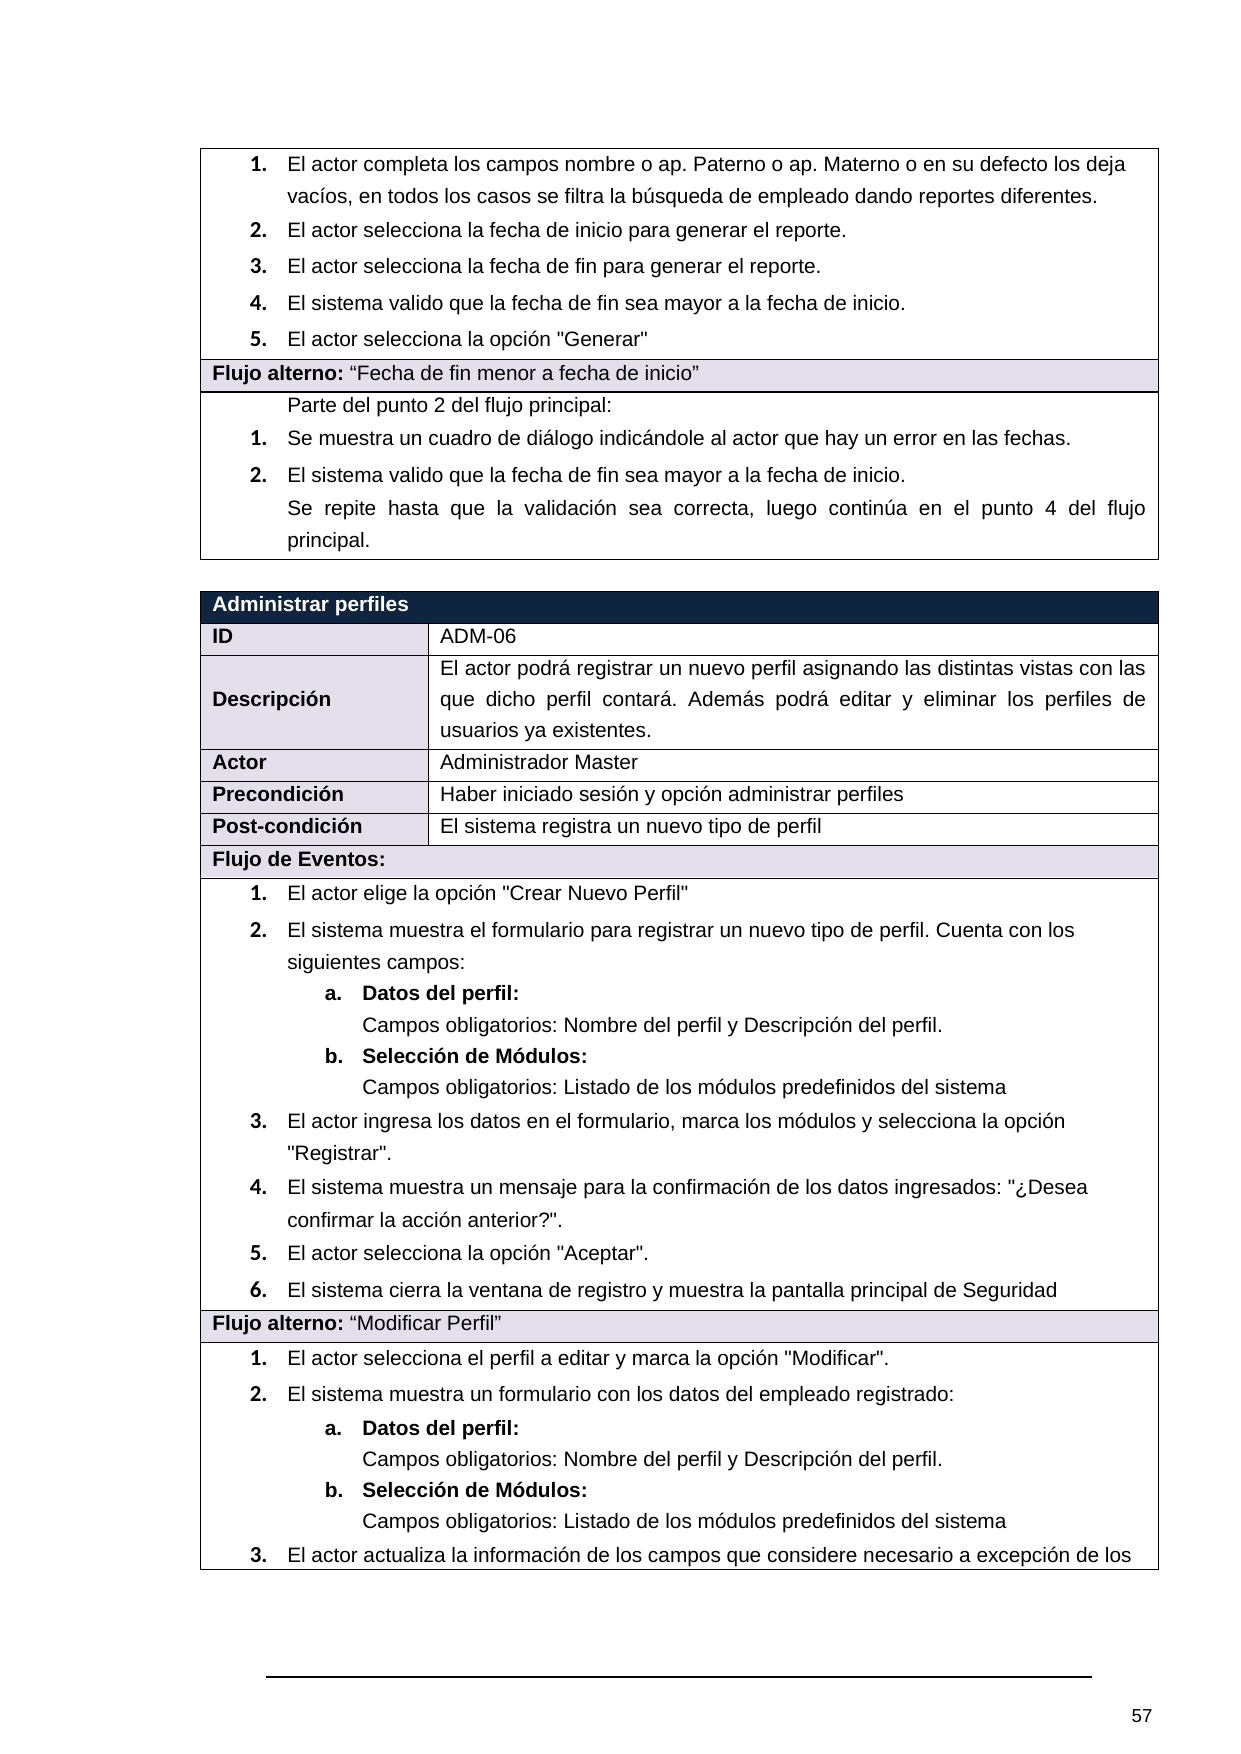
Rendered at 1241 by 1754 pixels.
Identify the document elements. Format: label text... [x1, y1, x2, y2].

table_cell Haber iniciado sesión y opción administrar perfiles [429, 782, 1158, 813]
table_cell ID [201, 624, 428, 655]
table_cell Descripción [201, 656, 428, 749]
table_cell Parte del punto 2 del flujo principal: Se muestra un cuadro de diálogo indicándole al actor que hay un error en las fechas. El sistema valido que la fecha de fin sea mayor a la fecha de inicio. Se repite hasta que la validación sea correcta, luego continúa en el punto 4 del flujo principal. [201, 393, 1158, 558]
table_cell Post-condición [201, 814, 428, 845]
table_cell Precondición [201, 782, 428, 813]
table_cell Administrador Master [429, 750, 1158, 781]
table_cell Flujo alterno: “Fecha de fin menor a fecha de inicio” [201, 360, 1158, 391]
table_header Administrar perfiles [201, 592, 1158, 623]
table_cell Flujo de Eventos: [201, 846, 1158, 877]
table_cell El actor podrá registrar un nuevo perfil asignando las distintas vistas con las que dicho perfil contará. Además podrá editar y eliminar los perfiles de usuarios ya existentes. [429, 656, 1158, 749]
table_cell Flujo alterno: “Modificar Perfil” [201, 1311, 1158, 1342]
table_cell El actor completa los campos nombre o ap. Paterno o ap. Materno o en su defecto los deja vacíos, en todos los casos se filtra la búsqueda de empleado dando reportes diferentes. El actor selecciona la fecha de inicio para generar el reporte. El actor selecciona la fecha de fin para generar el reporte. El sistema valido que la fecha de fin sea mayor a la fecha de inicio. El actor selecciona la opción "Generar" [201, 149, 1158, 359]
table_cell El sistema registra un nuevo tipo de perfil [429, 814, 1158, 845]
table_cell Actor [201, 750, 428, 781]
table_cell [201, 1343, 1158, 1568]
table_cell El actor elige la opción "Crear Nuevo Perfil" El sistema muestra el formulario para registrar un nuevo tipo de perfil. Cuenta con los siguientes campos: Datos del perfil: Campos obligatorios: Nombre del perfil y Descripción del perfil. Selección de Módulos: Campos obligatorios: Listado de los módulos predefinidos del sistema El actor ingresa los datos en el formulario, marca los módulos y selecciona la opción "Registrar". El sistema muestra un mensaje para la confirmación de los datos ingresados: "¿Desea confirmar la acción anterior?". El actor selecciona la opción "Aceptar". El sistema cierra la ventana de registro y muestra la pantalla principal de Seguridad [201, 879, 1158, 1310]
table_cell ADM-06 [429, 624, 1158, 655]
